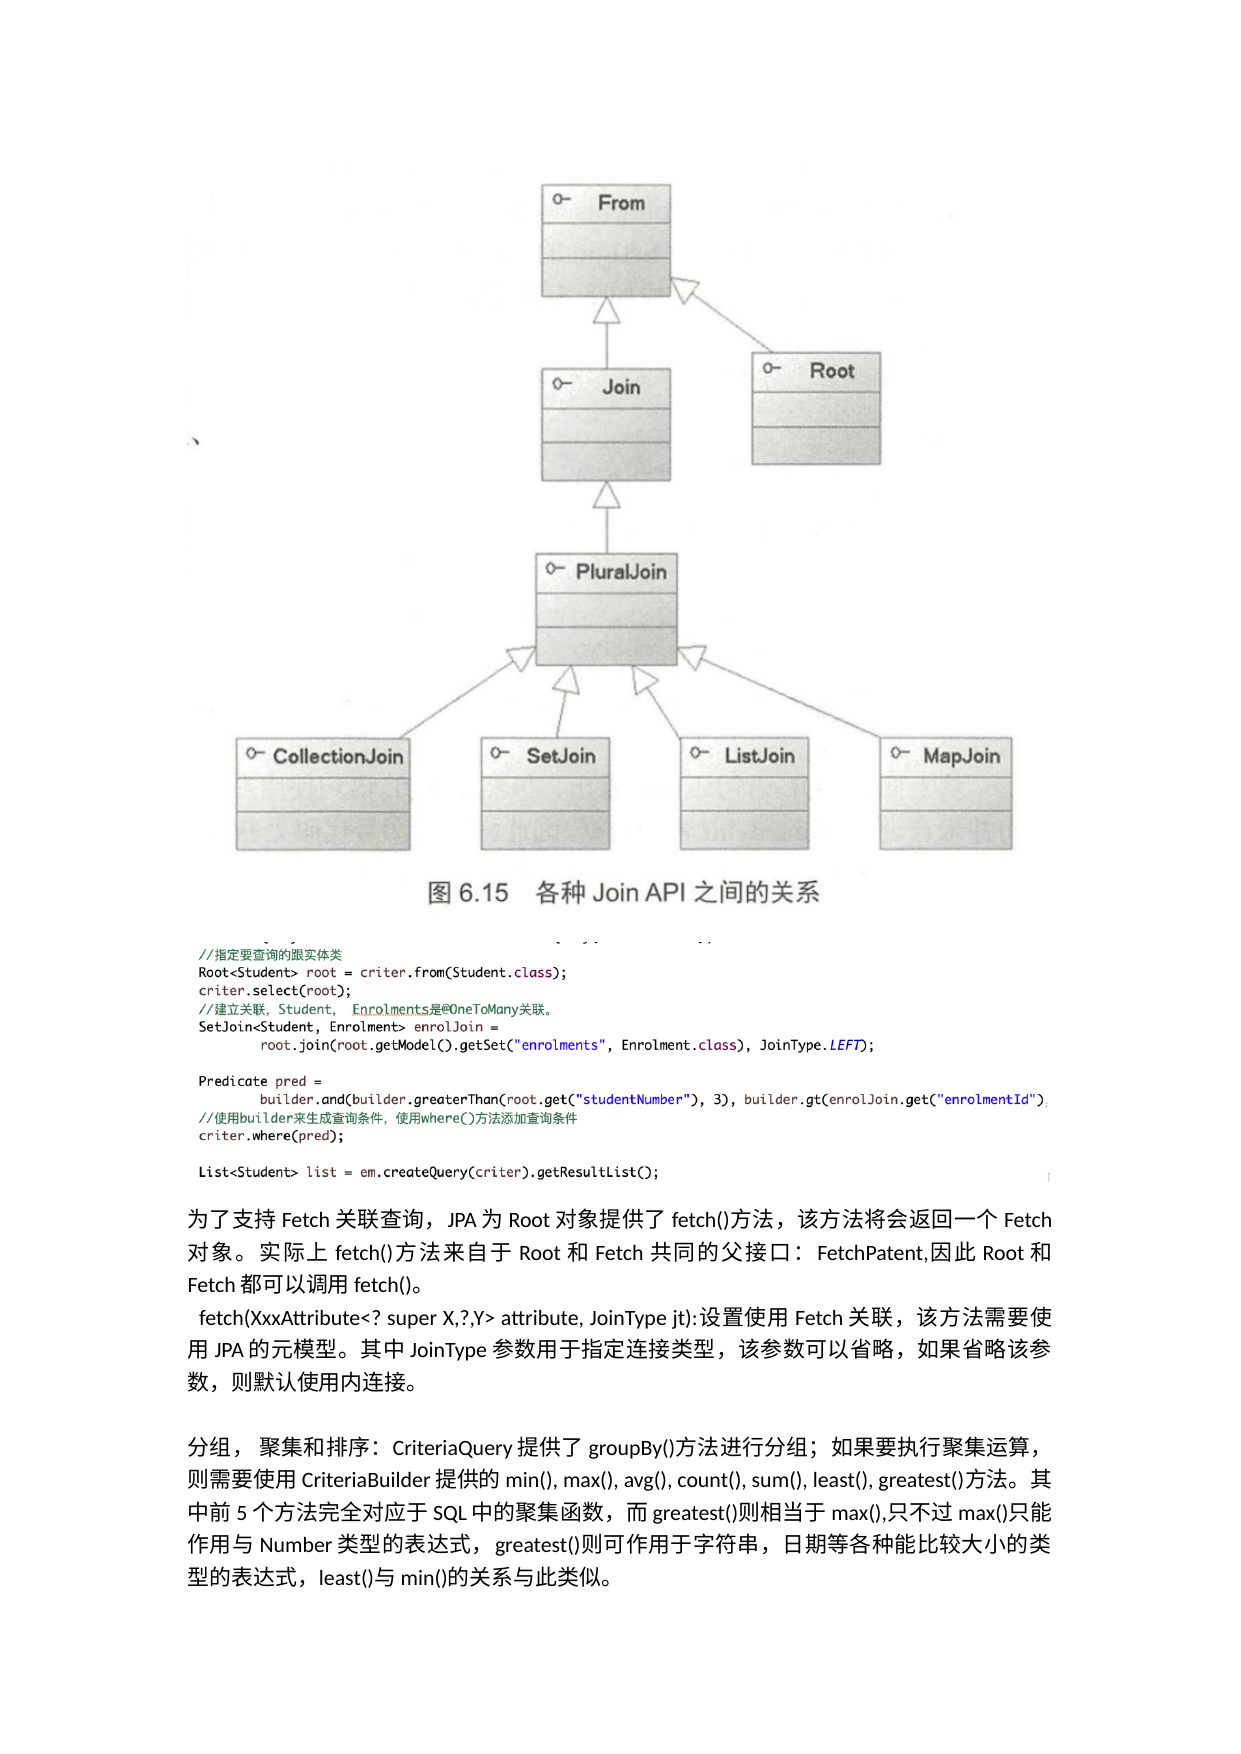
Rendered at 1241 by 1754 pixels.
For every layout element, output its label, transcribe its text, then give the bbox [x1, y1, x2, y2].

list 为了支持Fetch关联查询，JPA为Root对象提供了fetch()方法，该方法将会返回一个Fetch对象。实际上fetch()方法来自于Root和Fetch共同的父接口：FetchPatent,因此Root和Fetch都可以调用fetch()。 [187, 1202, 1053, 1299]
picture [187, 942, 1050, 1188]
picture [187, 162, 1052, 919]
list fetch(XxxAttribute<? super X,?,Y> attribute, JoinType jt):设置使用Fetch关联，该方法需要使用JPA的元模型。其中JoinType参数用于指定连接类型，该参数可以省略，如果省略该参数，则默认使用内连接。 [187, 1299, 1053, 1397]
list 分组， 聚集和排序：CriteriaQuery提供了groupBy()方法进行分组；如果要执行聚集运算，则需要使用CriteriaBuilder提供的min(), max(), avg(), count(), sum(), least(), greatest()方法。其中前5个方法完全对应于SQL中的聚集函数，而greatest()则相当于max(),只不过max()只能作用与Number类型的表达式，greatest()则可作用于字符串，日期等各种能比较大小的类型的表达式，least()与min()的关系与此类似。 [187, 1429, 1053, 1592]
